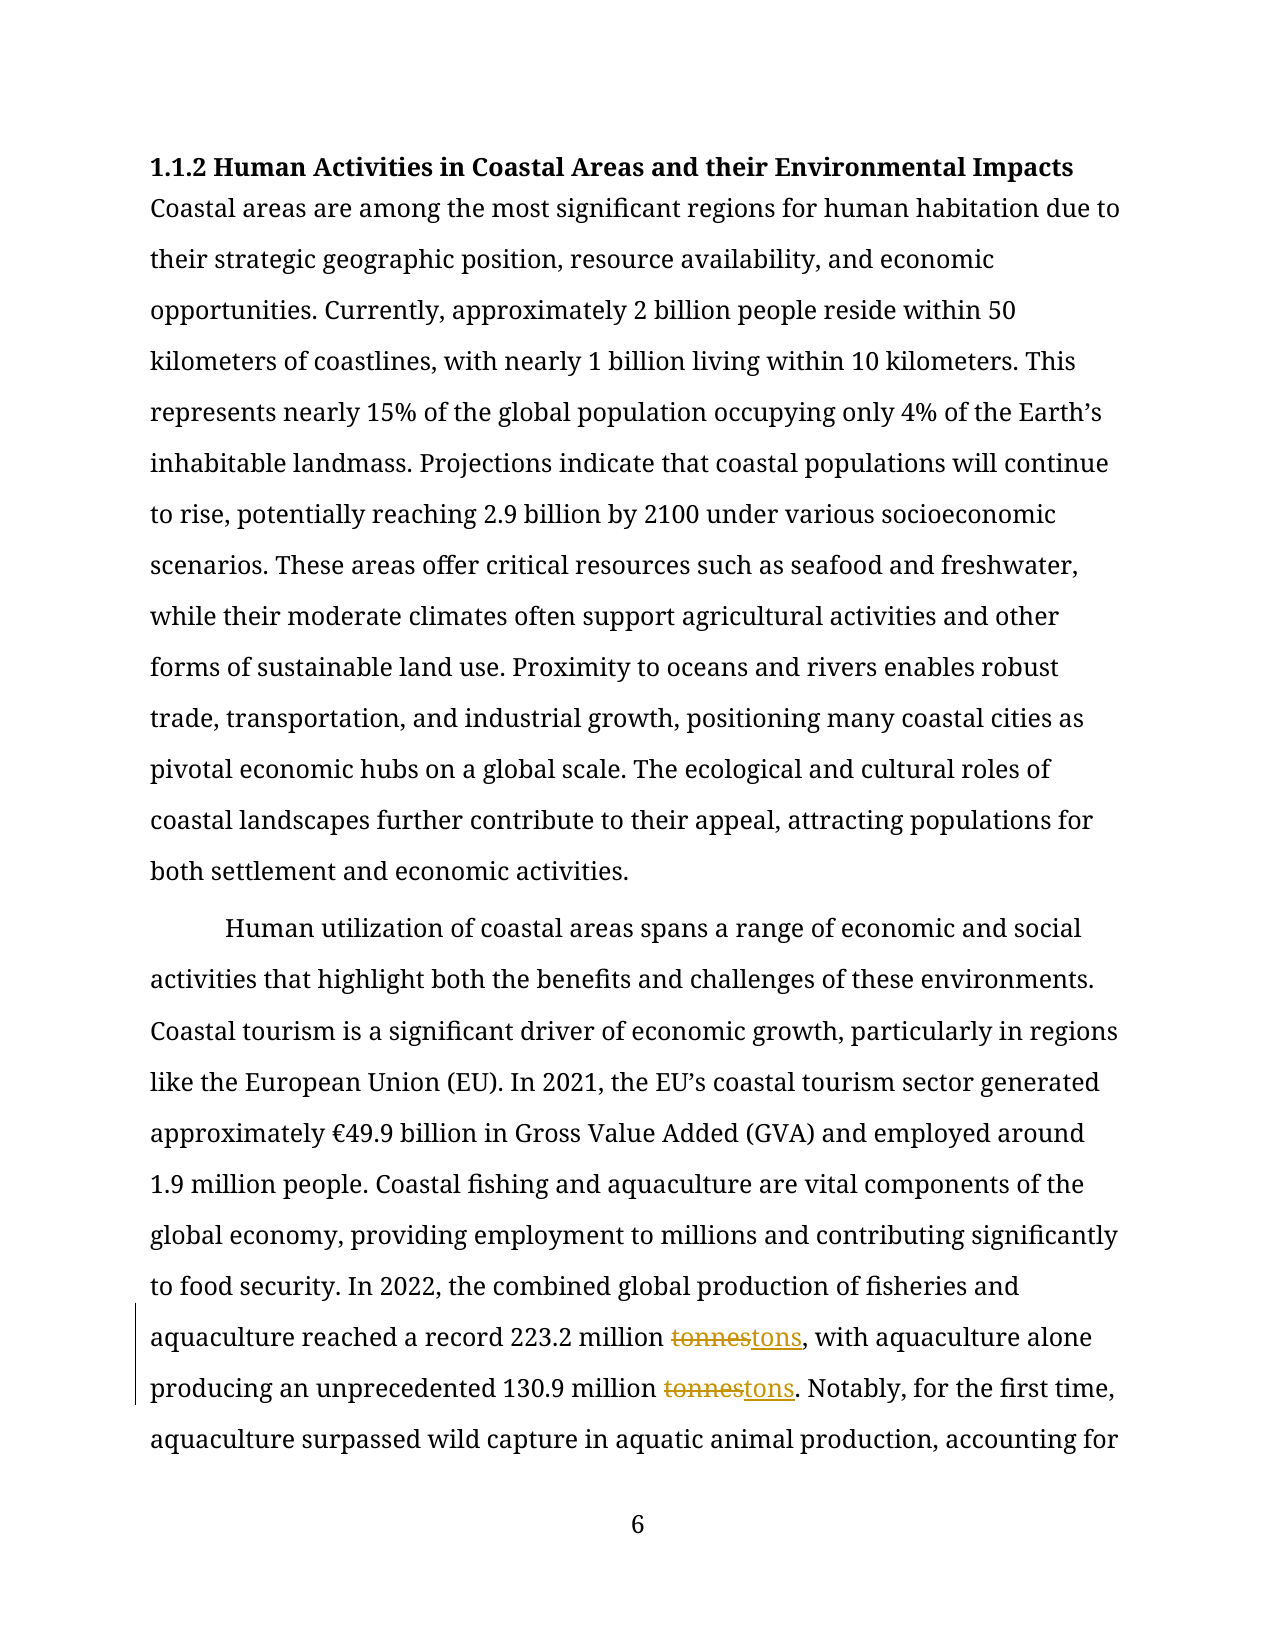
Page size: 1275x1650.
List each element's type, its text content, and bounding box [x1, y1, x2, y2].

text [150, 911, 1125, 1456]
subtitle 1.1.2 Human Activities in Coastal Areas and their Environmental Impacts [150, 150, 1125, 184]
text Coastal areas are among the most significant regions for human habitation due to their strategic geographic position, resource availability, and economic opportunities. Currently, approximately 2 billion people reside within 50 kilometers of coastlines, with nearly 1 billion living within 10 kilometers. This represents nearly 15% of the global population occupying only 4% of the Earth’s inhabitable landmass. Projections indicate that coastal populations will continue to rise, potentially reaching 2.9 billion by 2100 under various socioeconomic scenarios. These areas offer critical resources such as seafood and freshwater, while their moderate climates often support agricultural activities and other forms of sustainable land use. Proximity to oceans and rivers enables robust trade, transportation, and industrial growth, positioning many coastal cities as pivotal economic hubs on a global scale. The ecological and cultural roles of coastal landscapes further contribute to their appeal, attracting populations for both settlement and economic activities. [150, 190, 1125, 888]
